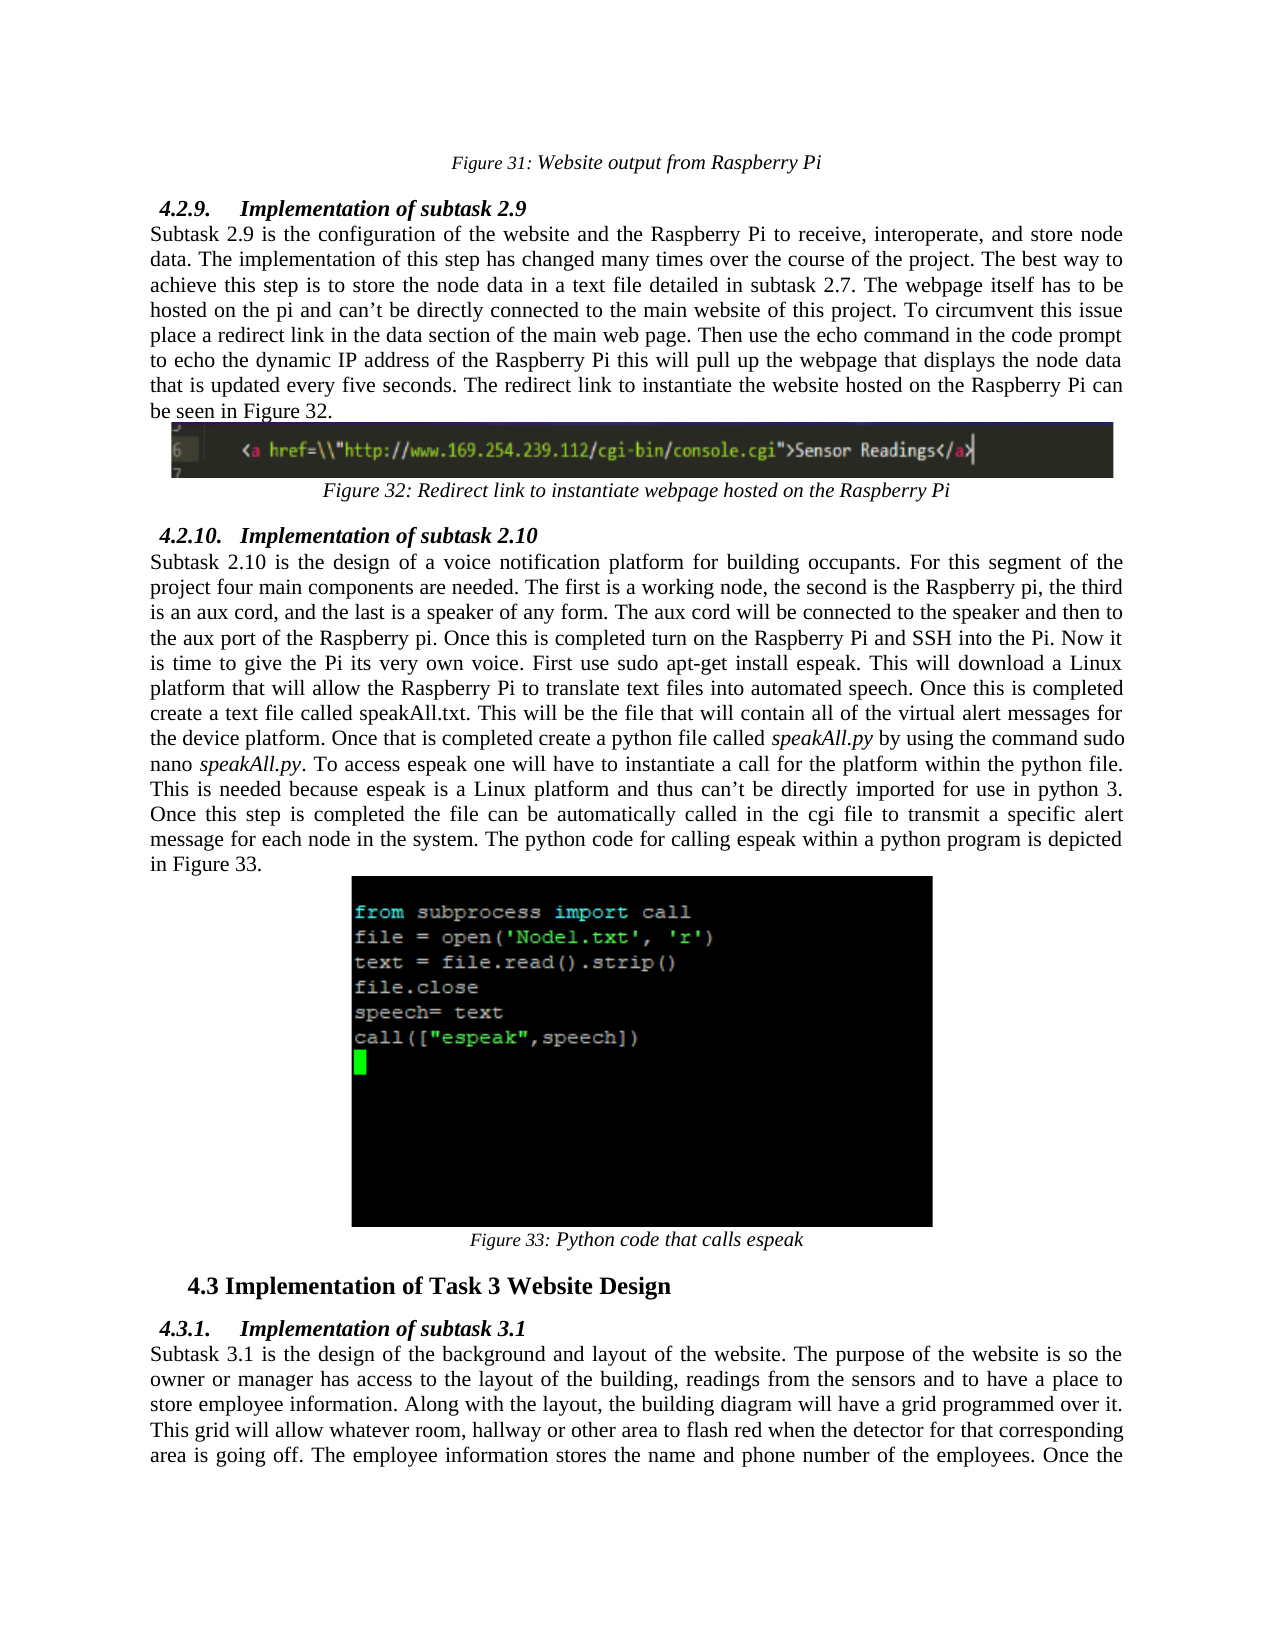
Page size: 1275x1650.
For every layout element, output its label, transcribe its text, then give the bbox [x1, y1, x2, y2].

subtitle Implementation of Task 3 Website Design [187, 1271, 1125, 1300]
picture [171, 422, 1114, 478]
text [150, 1341, 1125, 1467]
picture [351, 876, 933, 1227]
list Implementation of subtask 3.1 [159, 1314, 1125, 1341]
list Implementation of subtask 2.9 [159, 195, 1125, 221]
text Subtask 2.9 is the configuration of the website and the Raspberry Pi to receive, interoperate, and store node data. The implementation of this step has changed many times over the course of the project. The best way to achieve this step is to store the node data in a text file detailed in subtask 2.7. The webpage itself has to be hosted on the pi and can’t be directly connected to the main website of this project. To circumvent this issue place a redirect link in the data section of the main web page. Then use the echo command in the code prompt to echo the dynamic IP address of the Raspberry Pi this will pull up the webpage that displays the node data that is updated every five seconds. The redirect link to instantiate the website hosted on the Raspberry Pi can be seen in Figure 32. [150, 221, 1125, 423]
text Figure 31: Website output from Raspberry Pi [150, 150, 1125, 174]
text Subtask 2.10 is the design of a voice notification platform for building occupants. For this segment of the project four main components are needed. The first is a working node, the second is the Raspberry pi, the third is an aux cord, and the last is a speaker of any form. The aux cord will be connected to the speaker and then to the aux port of the Raspberry pi. Once this is completed turn on the Raspberry Pi and SSH into the Pi. Now it is time to give the Pi its very own voice. First use sudo apt-get install espeak. This will download a Linux platform that will allow the Raspberry Pi to translate text files into automated speech. Once this is completed create a text file called speakAll.txt. This will be the file that will contain all of the virtual alert messages for the device platform. Once that is completed create a python file called speakAll.py by using the command sudo nano speakAll.py. To access espeak one will have to instantiate a call for the platform within the python file. This is needed because espeak is a Linux platform and thus can’t be directly imported for use in python 3. Once this step is completed the file can be automatically called in the cgi file to transmit a specific alert message for each node in the system. The python code for calling espeak within a python program is depicted in Figure 33. [150, 549, 1125, 877]
text Figure 33: Python code that calls espeak [150, 1227, 1125, 1251]
text Figure 32: Redirect link to instantiate webpage hosted on the Raspberry Pi [150, 478, 1125, 502]
list Implementation of subtask 2.10 [159, 522, 1125, 549]
